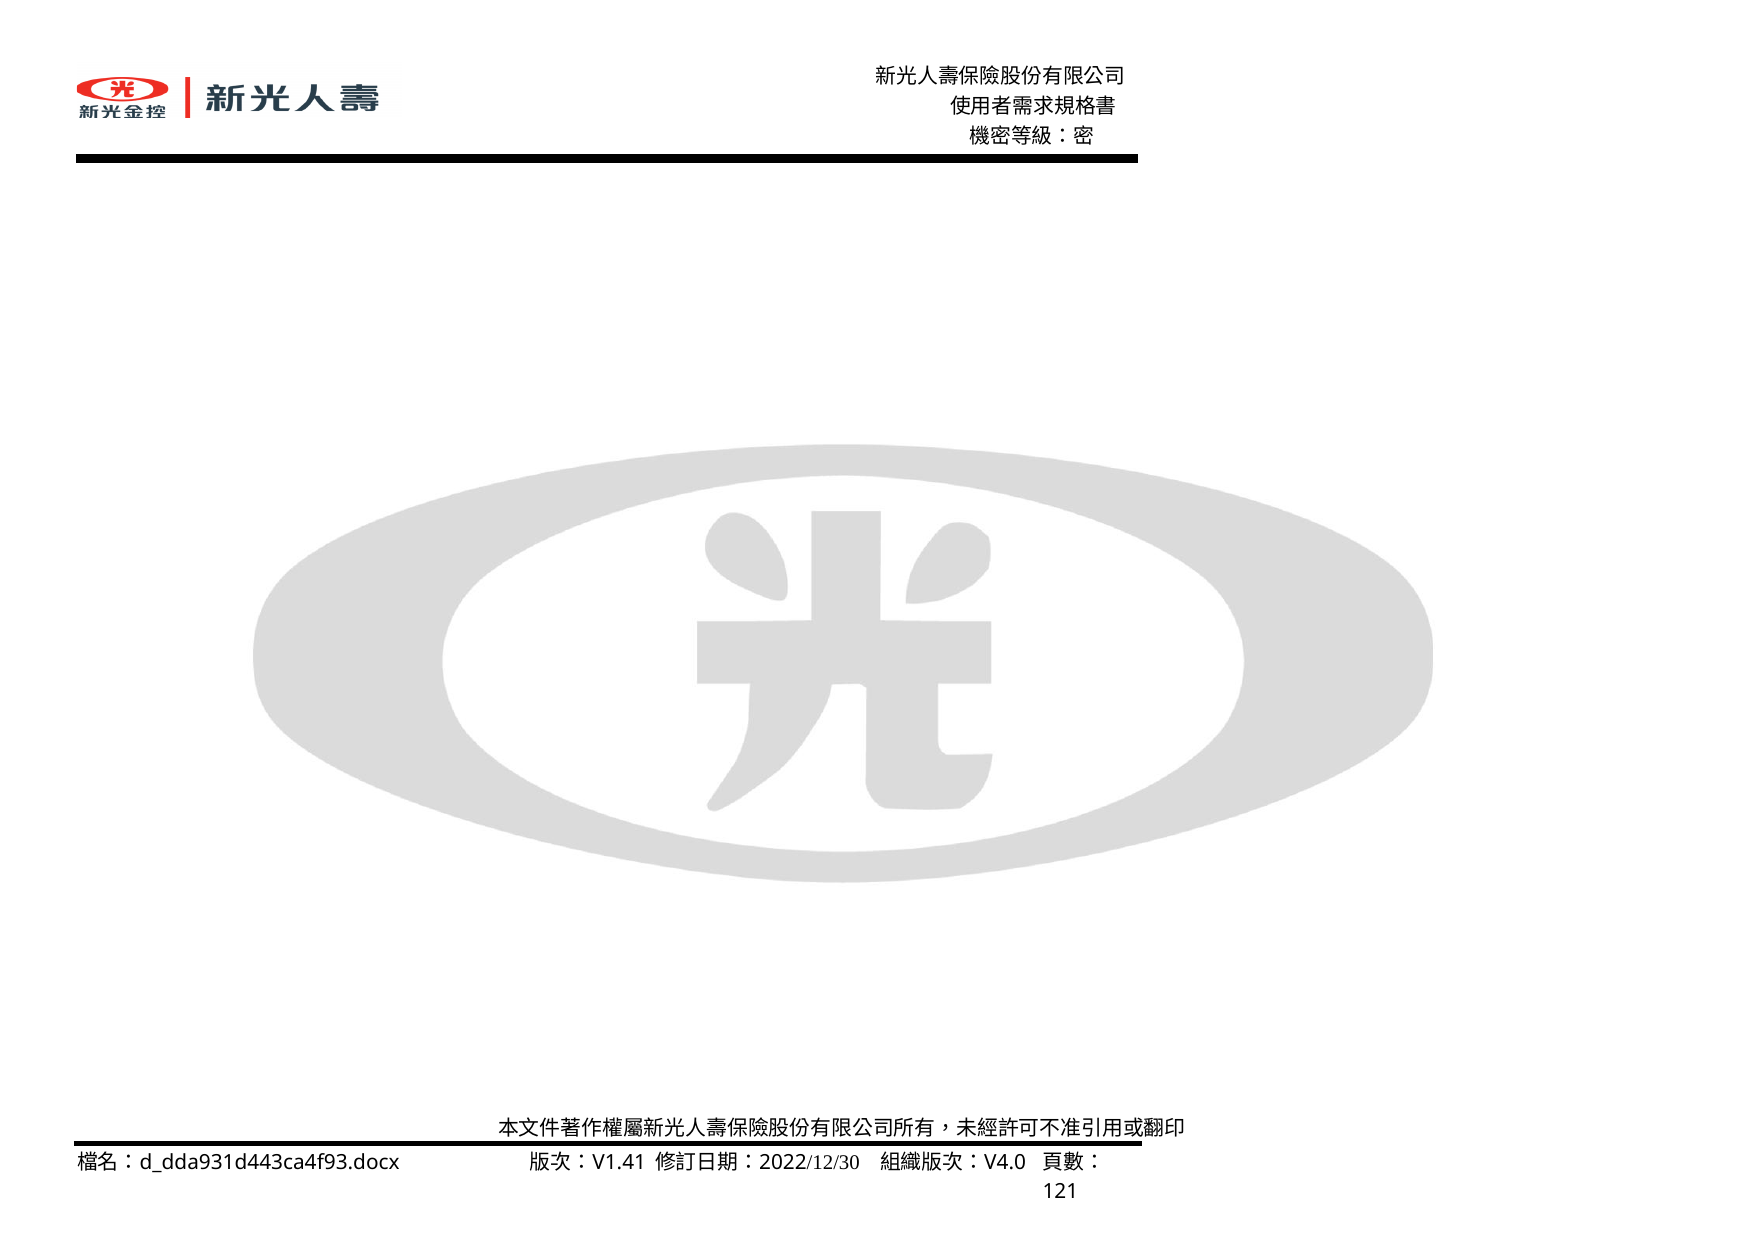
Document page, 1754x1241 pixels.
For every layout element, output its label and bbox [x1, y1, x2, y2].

picture [247, 436, 1436, 889]
picture [76, 61, 402, 118]
